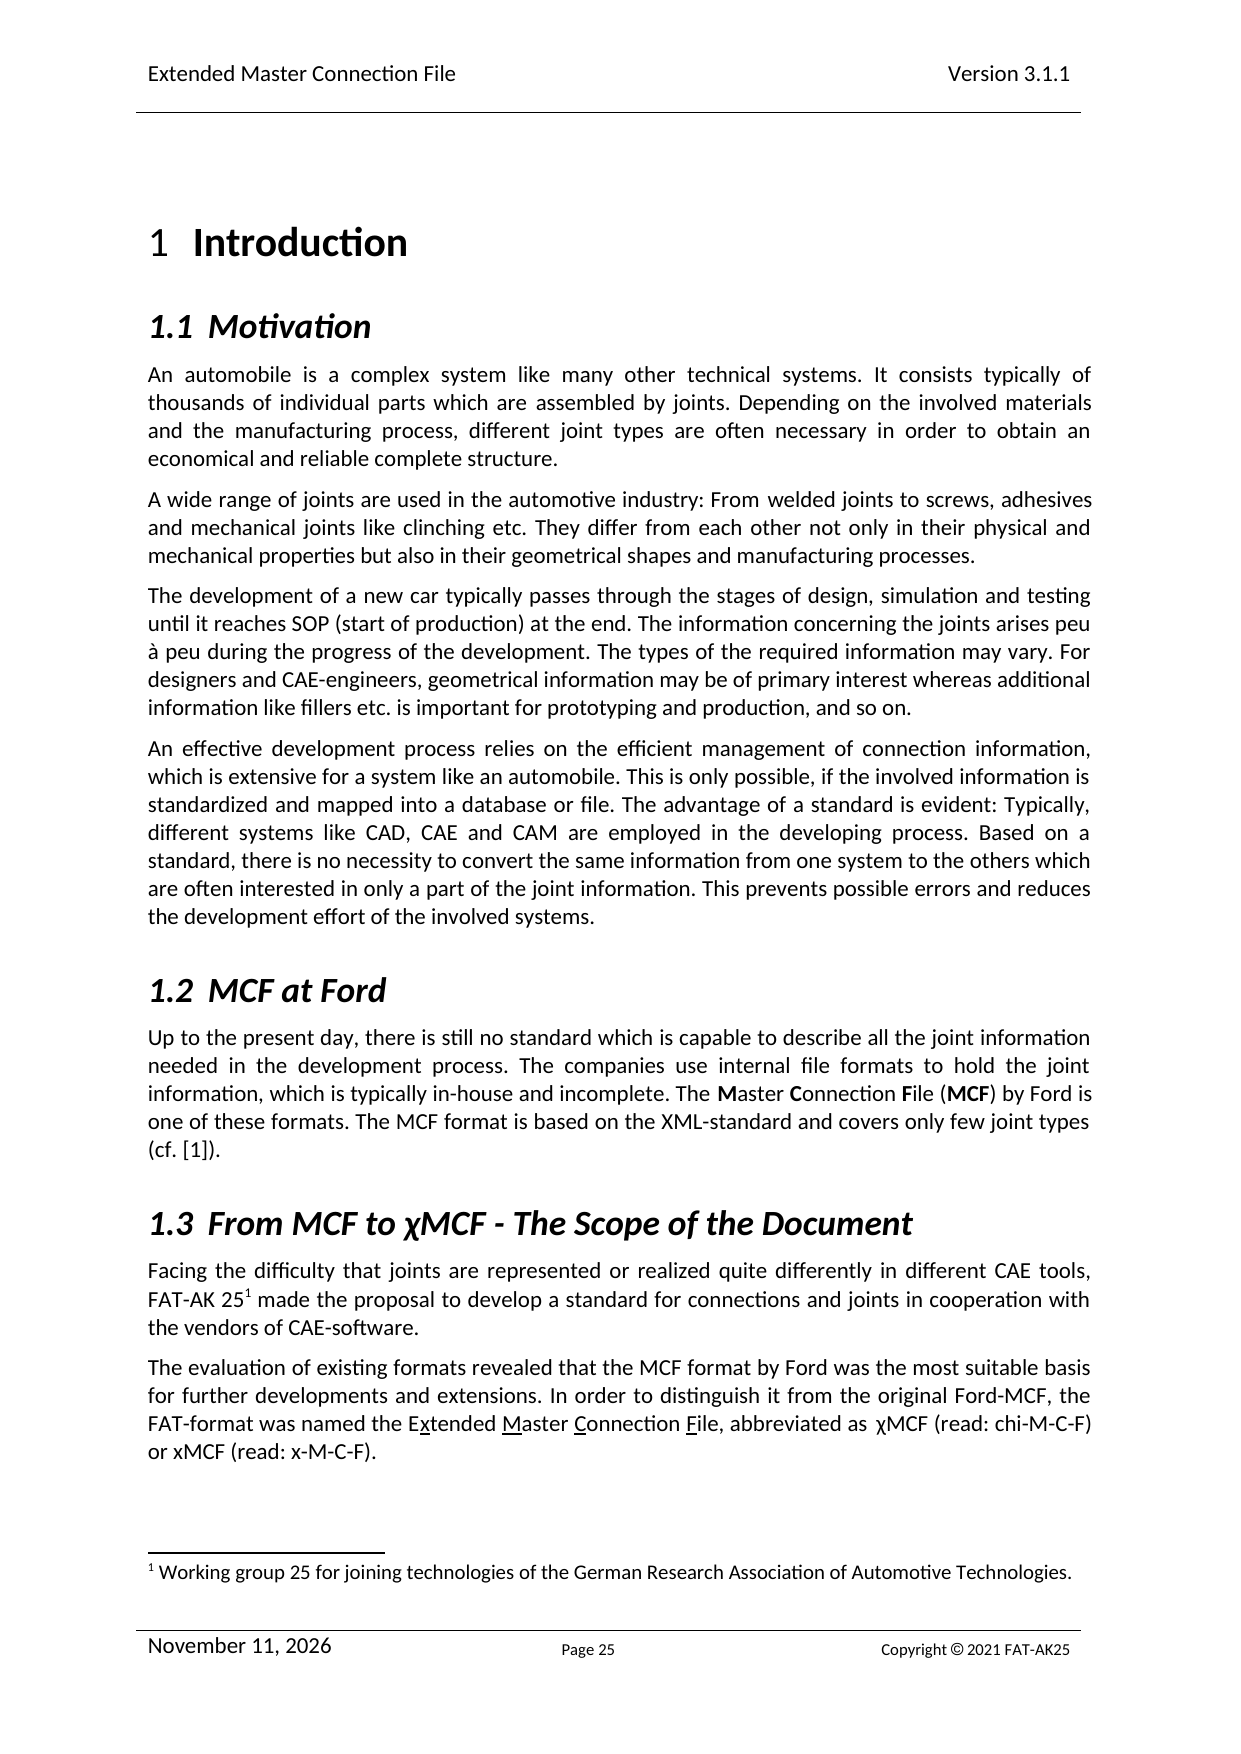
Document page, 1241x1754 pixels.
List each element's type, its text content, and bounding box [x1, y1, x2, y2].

text An effective development process relies on the efficient management of connection information, which is extensive for a system like an automobile. This is only possible, if the involved information is standardized and mapped into a database or file. The advantage of a standard is evident: Typically, different systems like CAD, CAE and CAM are employed in the developing process. Based on a standard, there is no necessity to convert the same information from one system to the others which are often interested in only a part of the joint information. This prevents possible errors and reduces the development effort of the involved systems. [148, 734, 1092, 930]
text The development of a new car typically passes through the stages of design, simulation and testing until it reaches SOP (start of production) at the end. The information concerning the joints arises peu à peu during the progress of the development. The types of the required information may vary. For designers and CAE-engineers, geometrical information may be of primary interest whereas additional information like fillers etc. is important for prototyping and production, and so on. [148, 581, 1092, 721]
text A wide range of joints are used in the automotive industry: From welded joints to screws, adhesives and mechanical joints like clinching etc. They differ from each other not only in their physical and mechanical properties but also in their geometrical shapes and manufacturing processes. [148, 485, 1092, 569]
text Up to the present day, there is still no standard which is capable to describe all the joint information needed in the development process. The companies use internal file formats to hold the joint information, which is typically in-house and incomplete. The Master Connection File (MCF) by Ford is one of these formats. The MCF format is based on the XML-standard and covers only few joint types (cf. [1]). [148, 1023, 1092, 1163]
subtitle From MCF to χMCF - The Scope of the Document [148, 1201, 1092, 1244]
text An automobile is a complex system like many other technical systems. It consists typically of thousands of individual parts which are assembled by joints. Depending on the involved materials and the manufacturing process, different joint types are often necessary in order to obtain an economical and reliable complete structure. [148, 360, 1092, 472]
text The evaluation of existing formats revealed that the MCF format by Ford was the most suitable basis for further developments and extensions. In order to distinguish it from the original Ford-MCF, the FAT-format was named the Extended Master Connection File, abbreviated asχMCF (read: chi-M-C-F) or xMCF (read: x-M-C-F). [148, 1353, 1092, 1465]
subtitle Motivation [148, 304, 1092, 348]
subtitle MCF at Ford [148, 968, 1092, 1011]
subtitle Introduction [148, 216, 1092, 267]
text Facing the difficulty that joints are represented or realized quite differently in different CAE tools, FAT-AK 25 made the proposal to develop a standard for connections and joints in cooperation with the vendors of CAE-software. [148, 1257, 1092, 1341]
